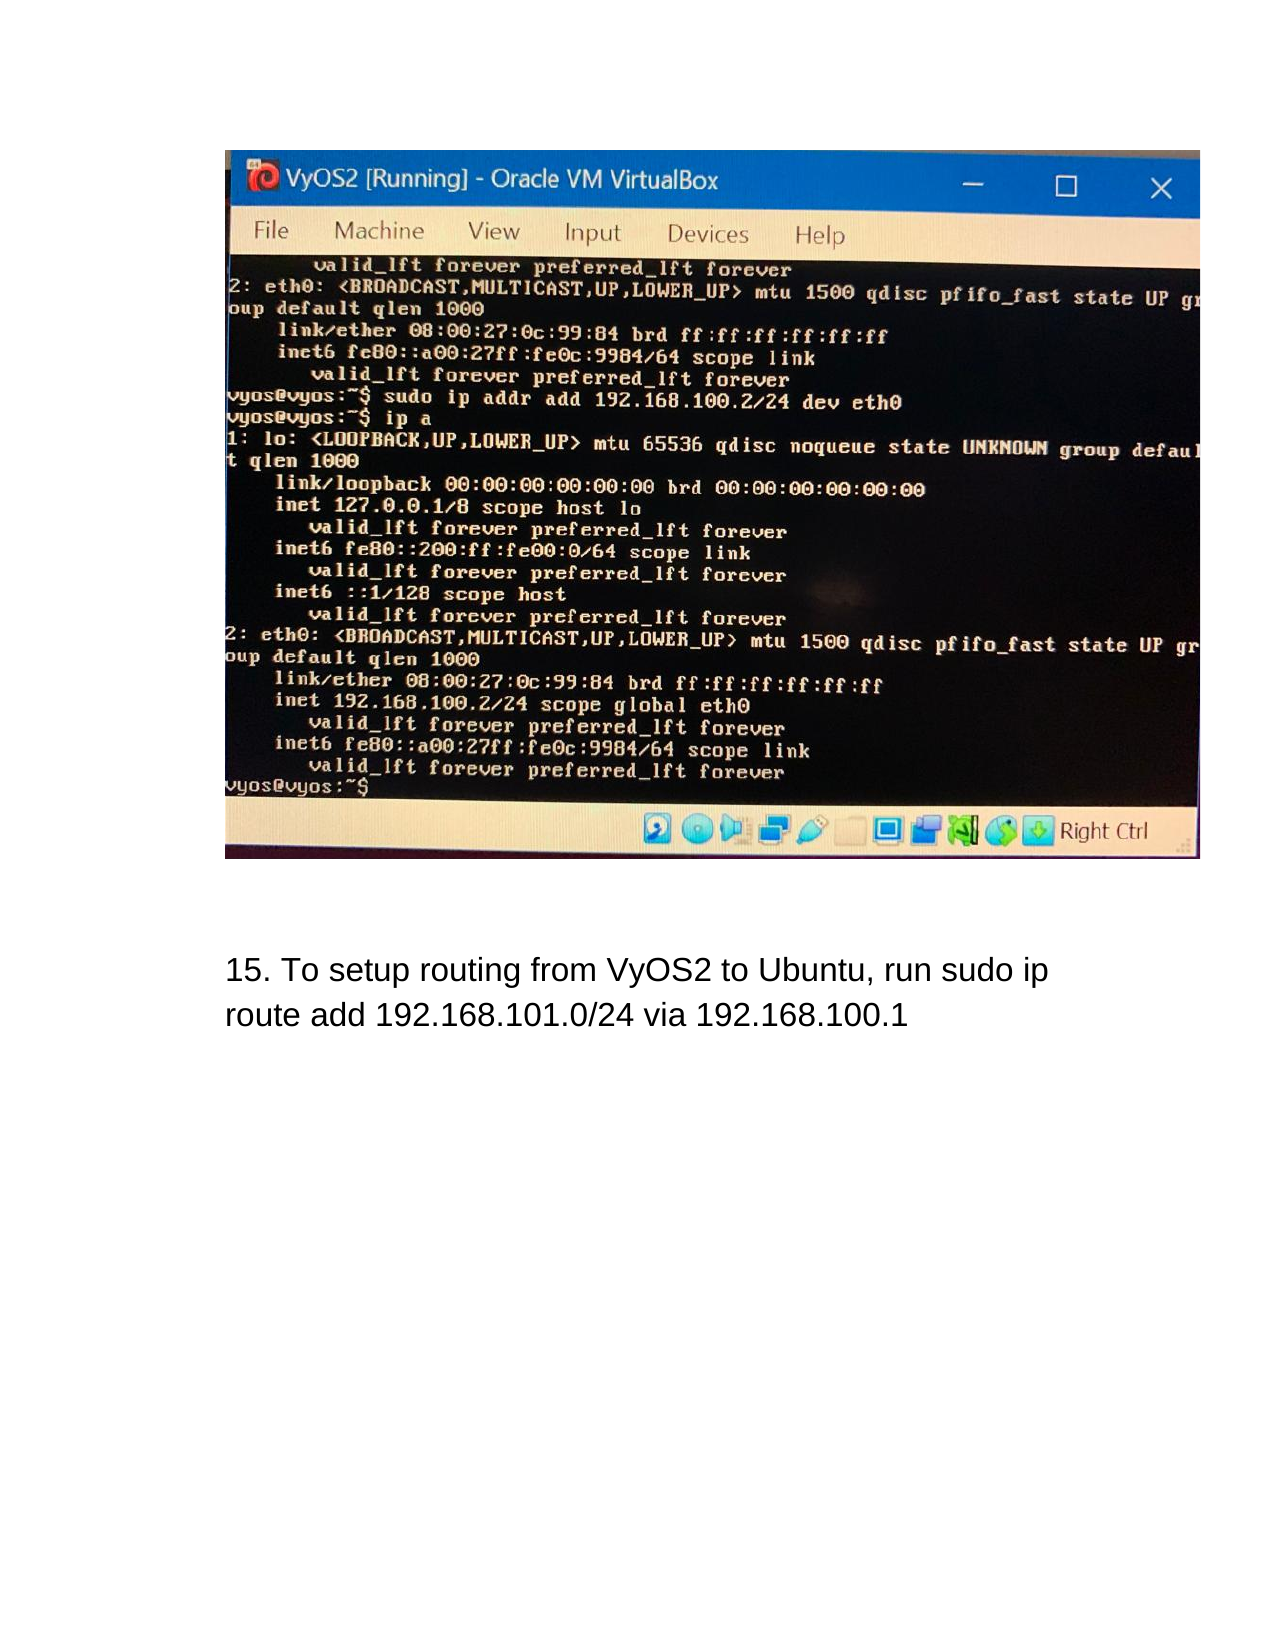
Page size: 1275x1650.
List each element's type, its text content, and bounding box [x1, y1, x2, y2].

picture [225, 150, 1200, 859]
text 15. To setup routing from VyOS2 to Ubuntu, run sudo ip route add 192.168.101.0/24 via 192.168.100.1 [225, 951, 1125, 1033]
